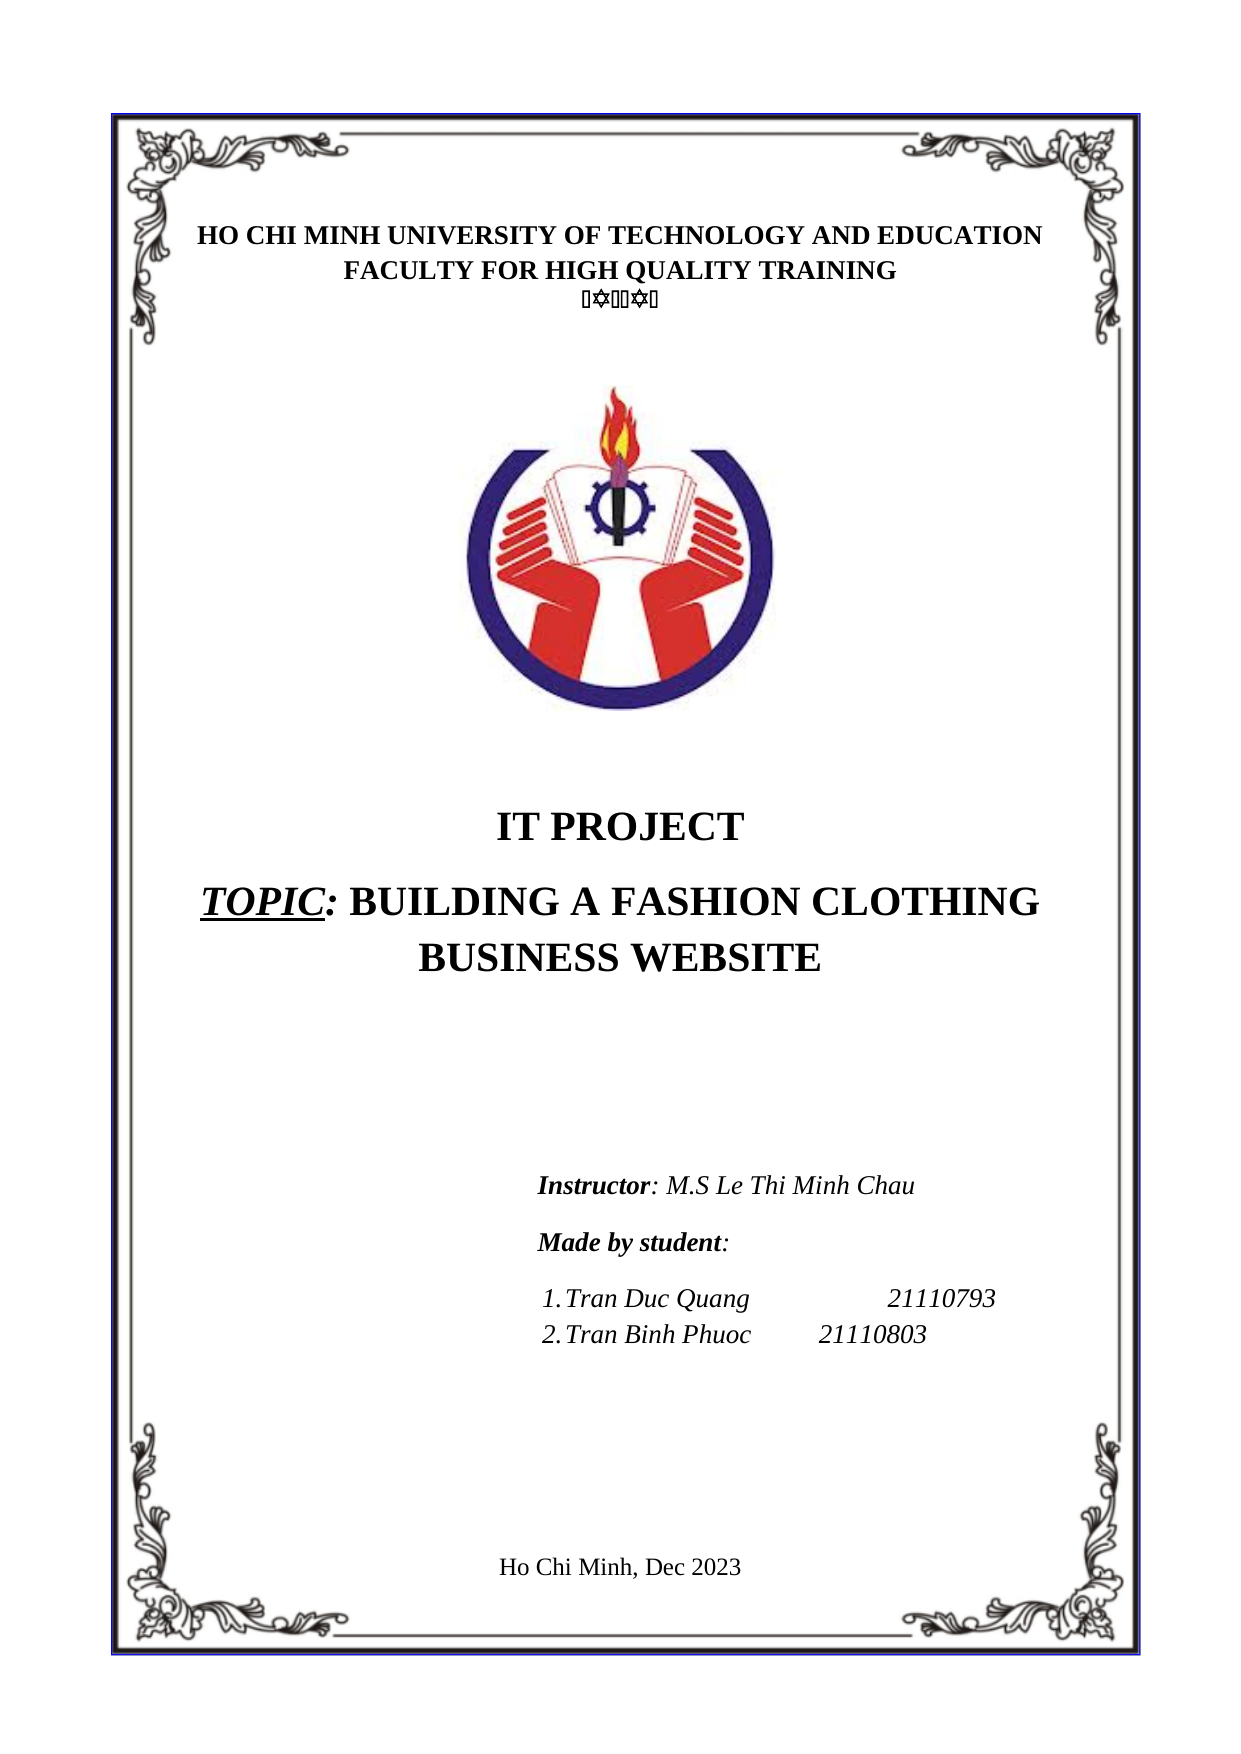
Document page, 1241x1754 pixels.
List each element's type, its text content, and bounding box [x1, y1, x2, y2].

text IT PROJECT [187, 801, 1053, 849]
list Tran Binh Phuoc 21110803 [542, 1318, 1053, 1349]
text Made by student: [494, 1226, 1053, 1257]
text HO CHI MINH UNIVERSITY OF TECHNOLOGY AND EDUCATION [187, 219, 1053, 250]
text TOPIC: BUILDING A FASHION CLOTHING BUSINESS WEBSITE [187, 877, 1053, 980]
picture [111, 113, 1142, 1657]
text Ho Chi Minh, Dec 2023 [187, 1552, 1053, 1581]
list Tran Duc Quang 21110793 [542, 1283, 1053, 1314]
text FACULTY FOR HIGH QUALITY TRAINING [187, 254, 1053, 286]
text Instructor: M.S Le Thi Minh Chau [537, 1169, 1053, 1201]
